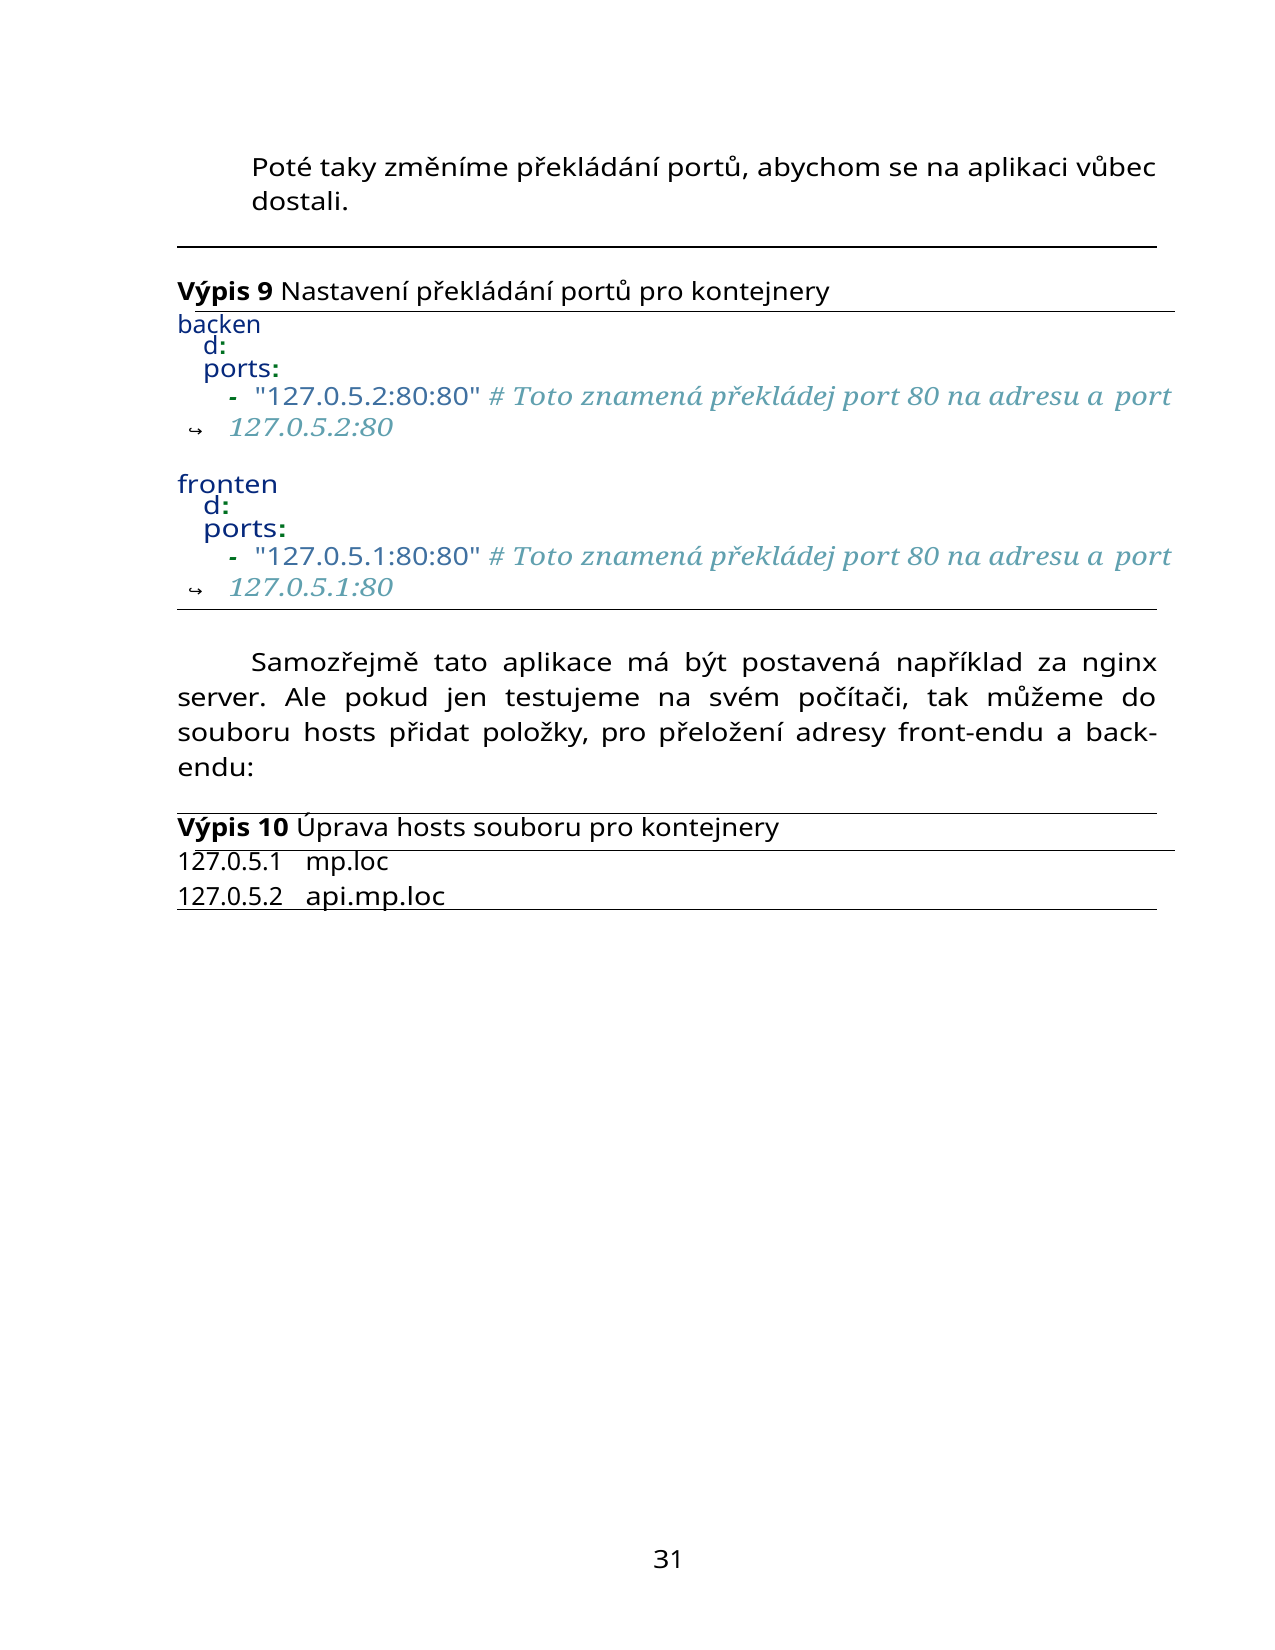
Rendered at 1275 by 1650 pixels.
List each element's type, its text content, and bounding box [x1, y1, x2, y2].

text Samozřejmě tato aplikace má být postavená například za nginx server. Ale pokud jen testujeme na svém počítači, tak můžeme do souboru hosts přidat položky, pro přeložení adresy front-endu a back-endu: [177, 645, 1157, 784]
text backend: ports: [177, 315, 282, 384]
list mp.loc [177, 851, 1173, 876]
list "127.0.5.2:80:80" # Toto znamená překládej port 80 na adresu a port [228, 384, 1173, 410]
list api.mp.loc [177, 876, 1173, 913]
text ↪ 127.0.5.1:80 [188, 570, 1173, 603]
text Výpis 9 Nastavení překládání portů pro kontejnery [177, 277, 1173, 306]
text Poté taky změníme překládání portů, abychom se na aplikaci vůbec dostali. [251, 149, 1173, 217]
list "127.0.5.1:80:80" # Toto znamená překládej port 80 na adresu a port [228, 545, 1173, 570]
text ↪ 127.0.5.2:80 [188, 410, 1173, 443]
text frontend: ports: [177, 475, 294, 545]
text Výpis 10 Úprava hosts souboru pro kontejnery [177, 813, 1173, 842]
